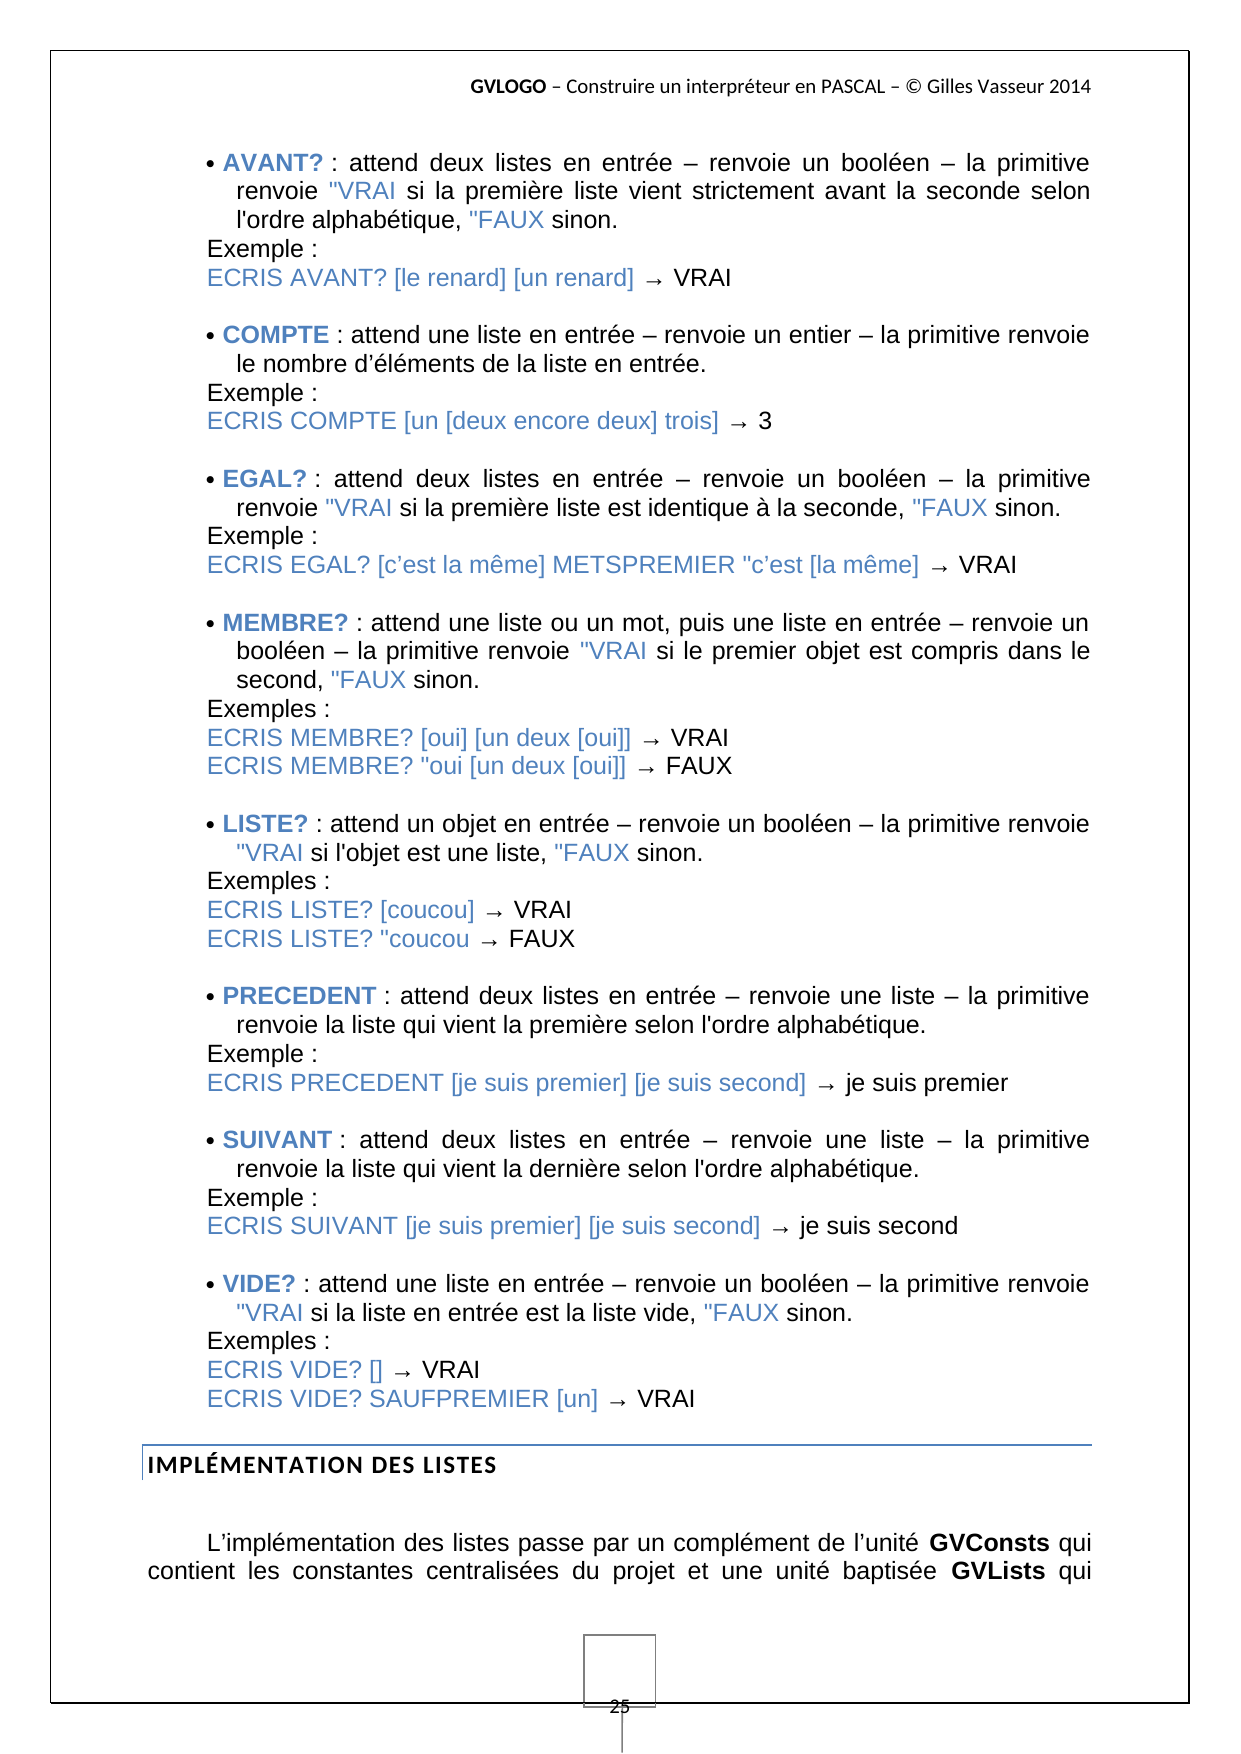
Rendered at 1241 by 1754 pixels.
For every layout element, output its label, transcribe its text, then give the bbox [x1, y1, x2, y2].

list SUIVANT : attend deux listes en entrée – renvoie une liste – la primitive renvoie la liste qui vient la dernière selon l'ordre alphabétique. [207, 1125, 1092, 1183]
text Exemple : [147, 378, 1092, 406]
list EGAL? : attend deux listes en entrée – renvoie un booléen – la primitive renvoie "VRAI si la première liste est identique à la seconde, "FAUX sinon. [207, 464, 1092, 521]
list AVANT? : attend deux listes en entrée – renvoie un booléen – la primitive renvoie "VRAI si la première liste vient strictement avant la seconde selon l'ordre alphabétique, "FAUX sinon. [207, 148, 1092, 234]
text ECRIS PRECEDENT [je suis premier] [je suis second] → je suis premier [147, 1068, 1092, 1096]
list COMPTE : attend une liste en entrée – renvoie un entier – la primitive renvoie le nombre d’éléments de la liste en entrée. [207, 320, 1092, 378]
text ECRIS LISTE? [coucou] → VRAI [147, 895, 1092, 924]
text Exemple : [147, 1183, 1092, 1211]
text ECRIS VIDE? [] → VRAI [147, 1355, 1092, 1384]
text ECRIS EGAL? [c’est la même] METSPREMIER "c’est [la même] → VRAI [147, 550, 1092, 579]
text ECRIS AVANT? [le renard] [un renard] → VRAI [147, 263, 1092, 291]
text Exemple : [147, 521, 1092, 550]
text Exemples : [147, 694, 1092, 723]
text ECRIS MEMBRE? [oui] [un deux [oui]] → VRAI [147, 723, 1092, 751]
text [147, 1528, 1092, 1585]
list VIDE? : attend une liste en entrée – renvoie un booléen – la primitive renvoie "VRAI si la liste en entrée est la liste vide, "FAUX sinon. [207, 1269, 1092, 1326]
text ECRIS VIDE? SAUFPREMIER [un] → VRAI [147, 1384, 1092, 1413]
list LISTE? : attend un objet en entrée – renvoie un booléen – la primitive renvoie "VRAI si l'objet est une liste, "FAUX sinon. [207, 809, 1092, 866]
list MEMBRE? : attend une liste ou un mot, puis une liste en entrée – renvoie un booléen – la primitive renvoie "VRAI si le premier objet est compris dans le second, "FAUX sinon. [207, 608, 1092, 694]
text ECRIS LISTE? "coucou → FAUX [147, 924, 1092, 953]
text Exemples : [147, 1326, 1092, 1355]
list PRECEDENT : attend deux listes en entrée – renvoie une liste – la primitive renvoie la liste qui vient la première selon l'ordre alphabétique. [207, 981, 1092, 1039]
text Exemples : [147, 866, 1092, 895]
text ECRIS MEMBRE? "oui [un deux [oui]] → FAUX [147, 751, 1092, 780]
text Exemple : [147, 1039, 1092, 1068]
text Exemple : [147, 234, 1092, 263]
text ECRIS SUIVANT [je suis premier] [je suis second] → je suis second [147, 1211, 1092, 1240]
text ECRIS COMPTE [un [deux encore deux] trois] → 3 [147, 406, 1092, 435]
subtitle Implémentation des listes [143, 1446, 1092, 1480]
